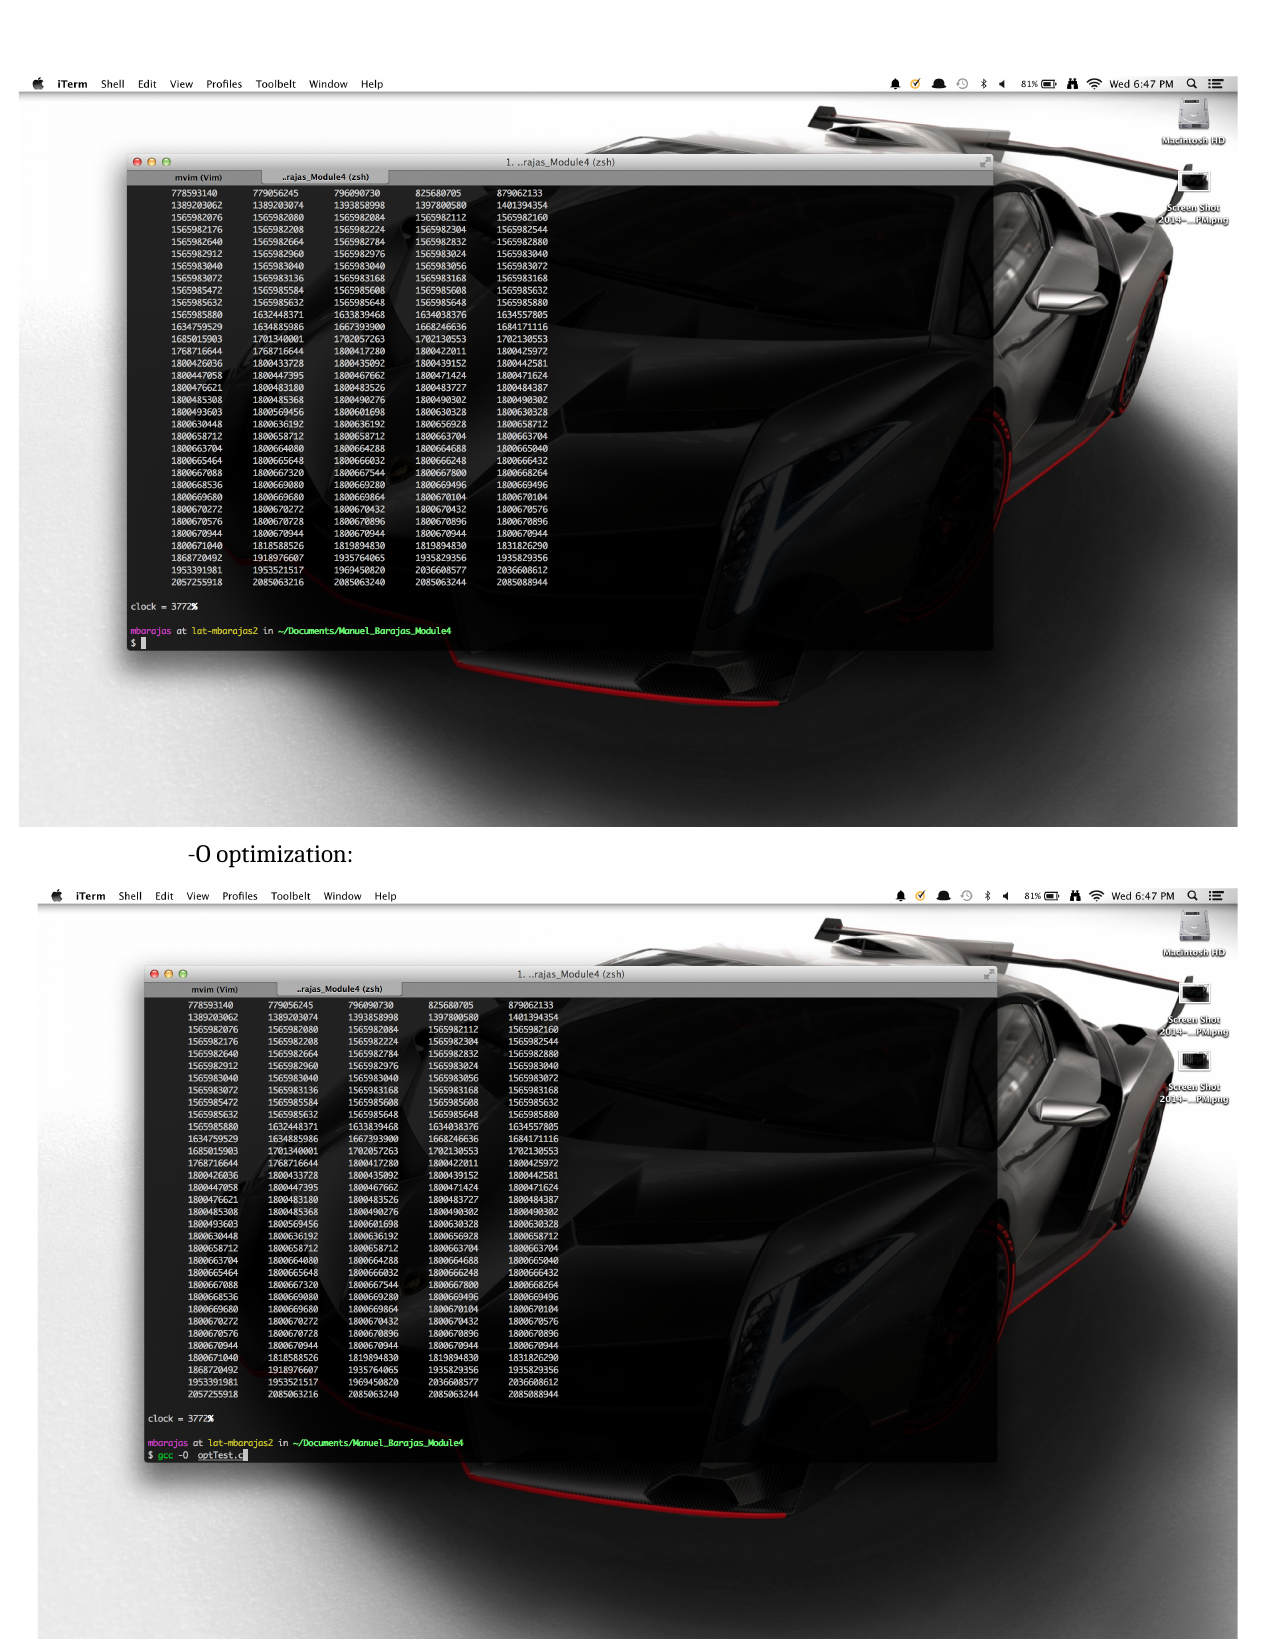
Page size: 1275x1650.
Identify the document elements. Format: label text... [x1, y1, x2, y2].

picture [37, 888, 1238, 1639]
picture [18, 76, 1238, 827]
text -O optimization: [187, 840, 1087, 869]
